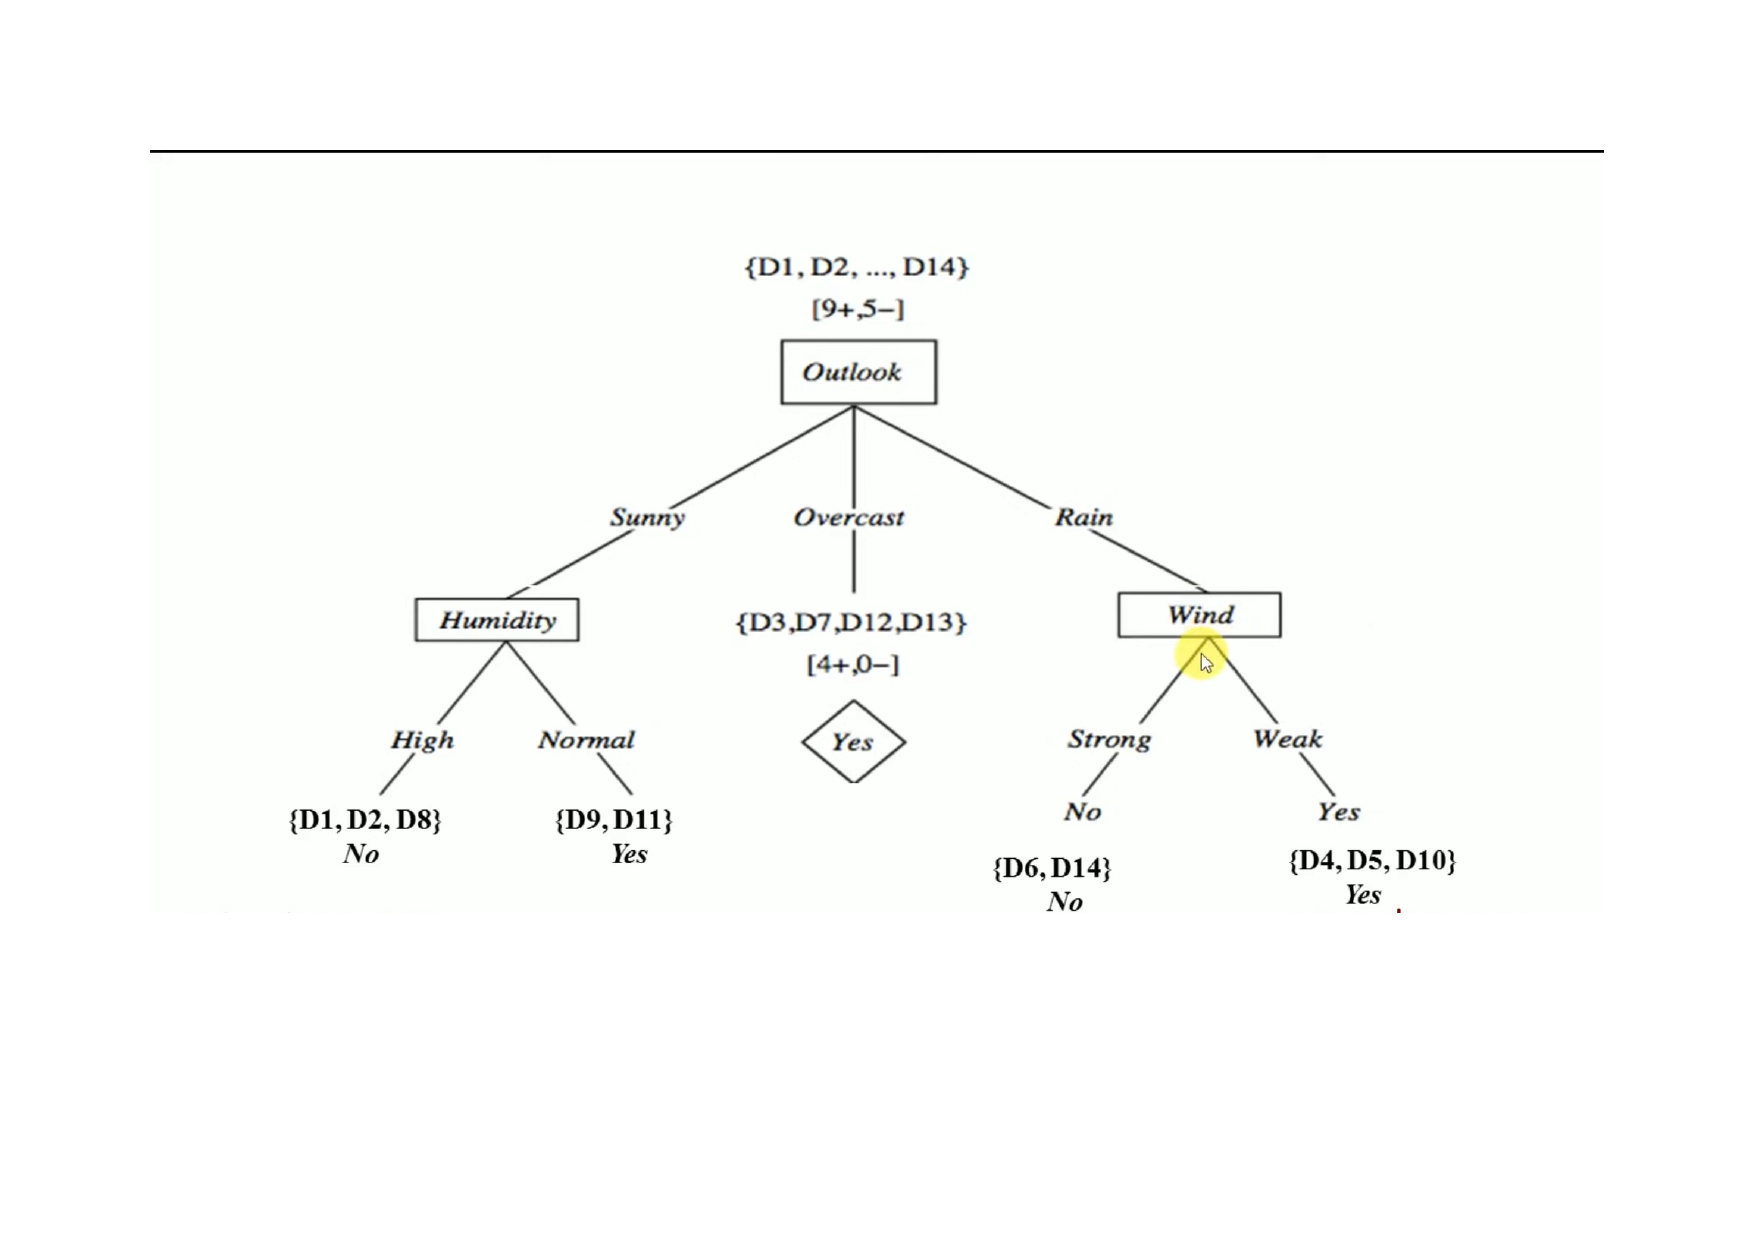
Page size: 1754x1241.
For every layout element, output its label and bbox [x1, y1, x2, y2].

picture [150, 150, 1604, 913]
